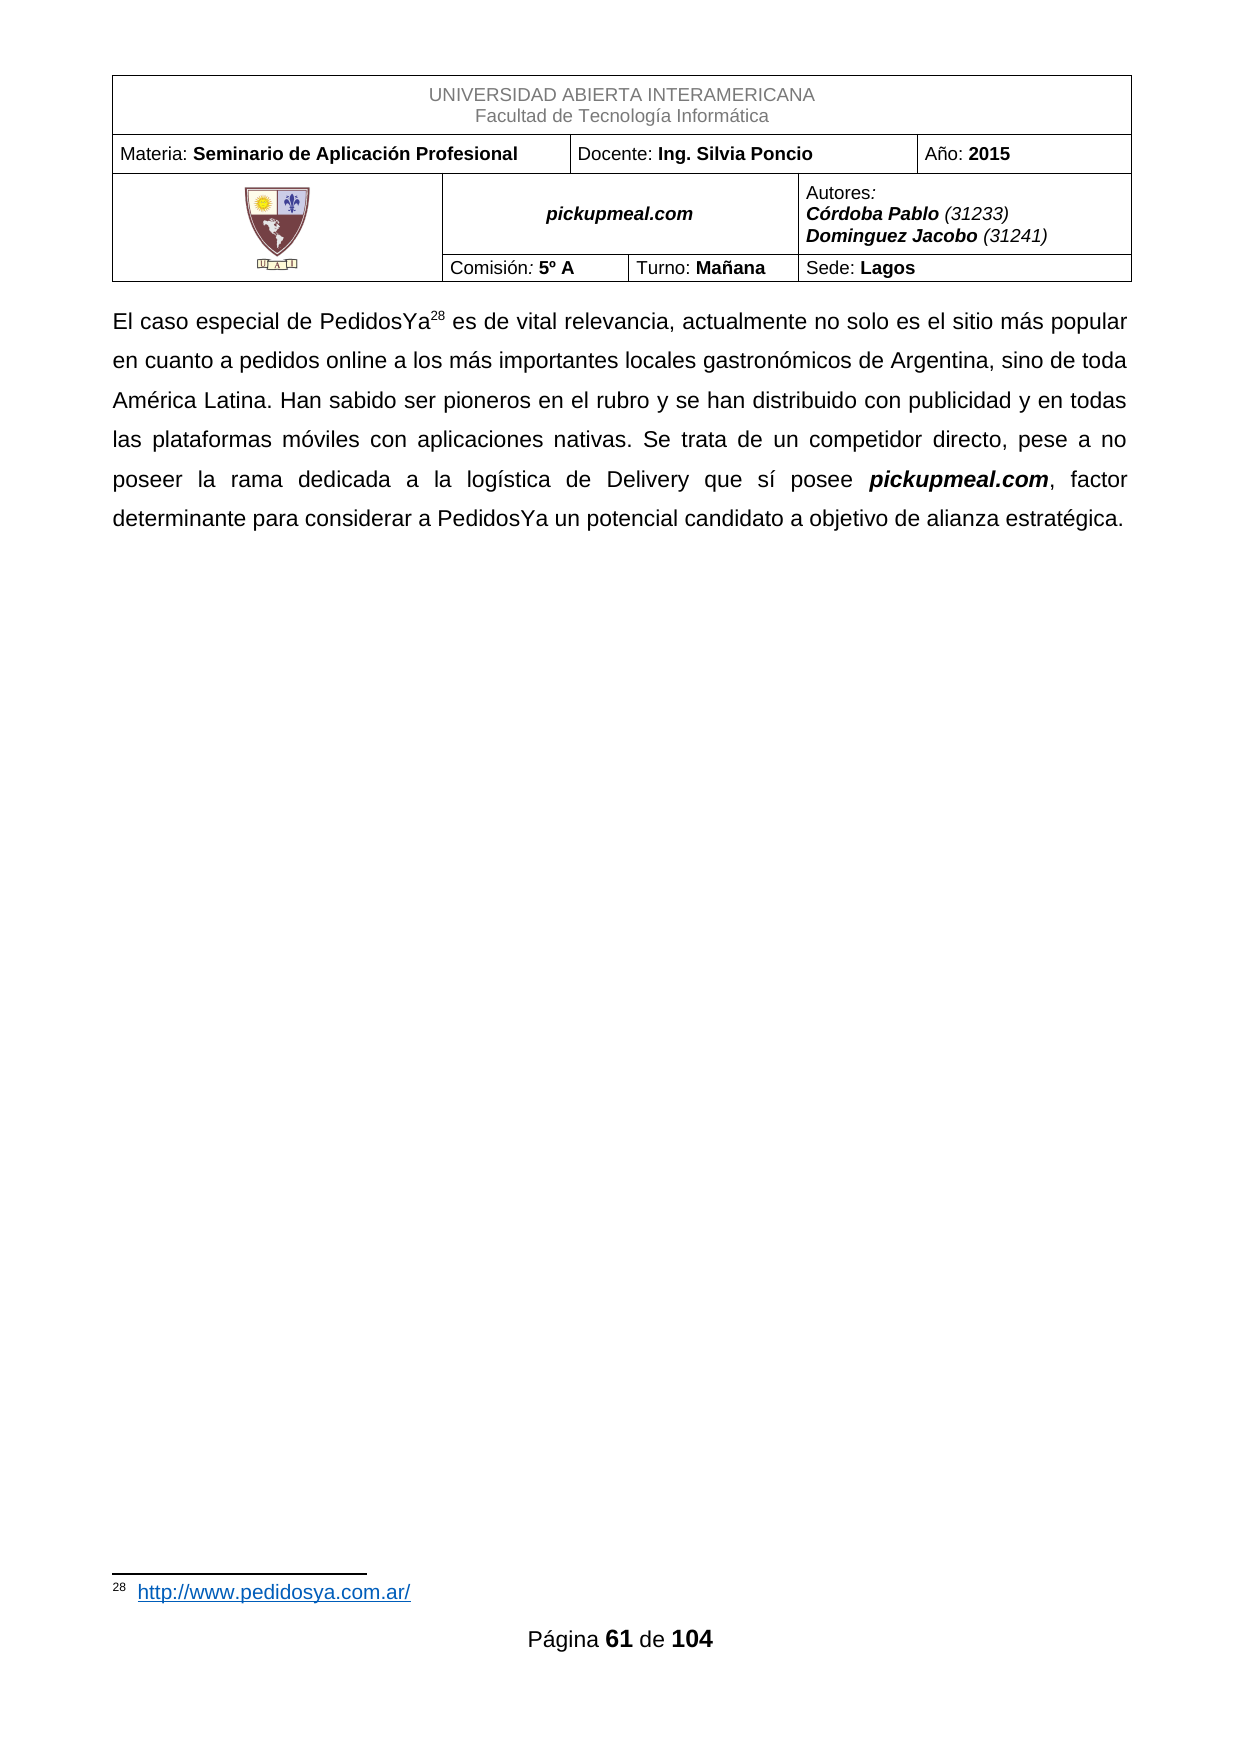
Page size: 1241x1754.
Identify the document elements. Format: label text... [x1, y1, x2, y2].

text El caso especial de PedidosYa es de vital relevancia, actualmente no solo es el sitio más popular en cuanto a pedidos online a los más importantes locales gastronómicos de Argentina, sino de toda América Latina. Han sabido ser pioneros en el rubro y se han distribuido con publicidad y en todas las plataformas móviles con aplicaciones nativas. Se trata de un competidor directo, pese a no poseer la rama dedicada a la logística de Delivery que sí posee pickupmeal.com, factor determinante para considerar a PedidosYa un potencial candidato a objetivo de alianza estratégica. [112, 308, 1128, 532]
picture [230, 182, 325, 273]
